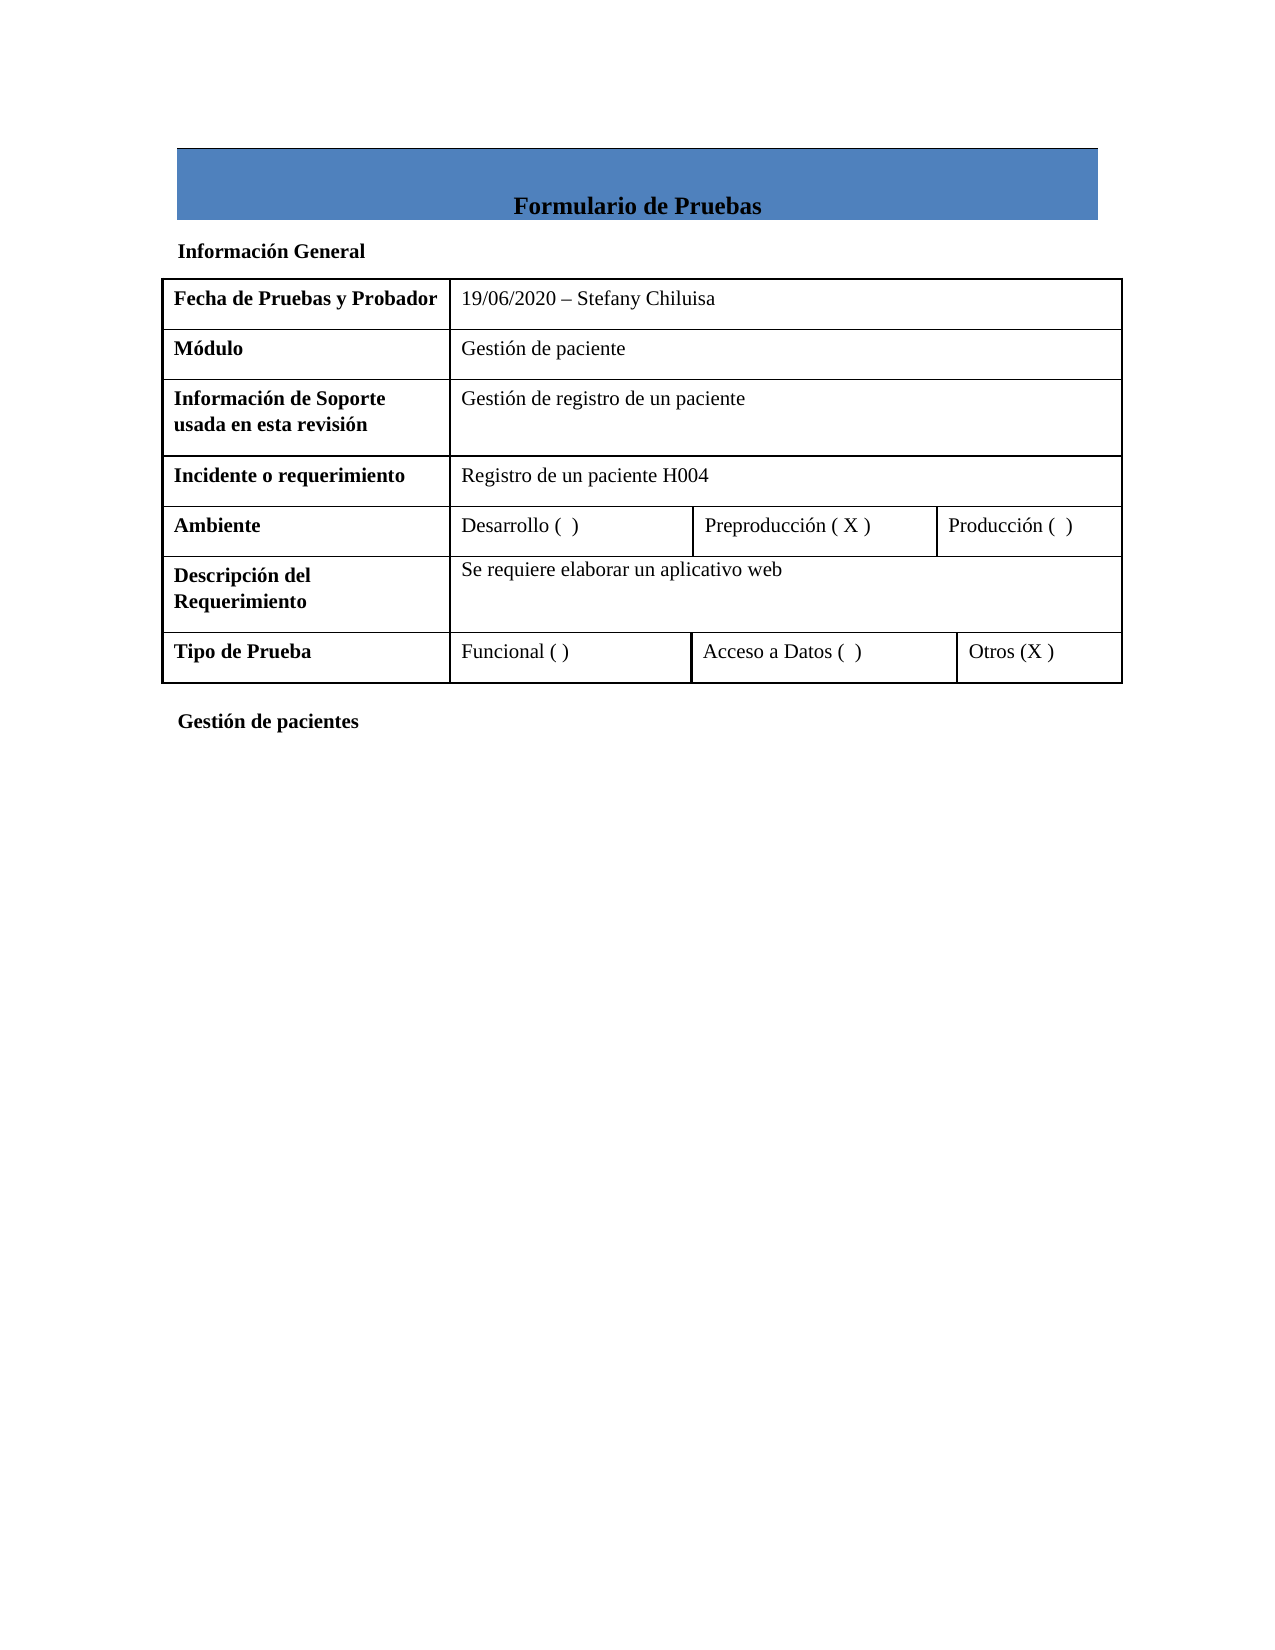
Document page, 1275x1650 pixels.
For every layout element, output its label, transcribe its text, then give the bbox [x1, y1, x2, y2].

table_cell Gestión de paciente [451, 330, 1121, 379]
table_cell Ambiente [164, 507, 449, 556]
table_header 19/06/2020 – Stefany Chiluisa [451, 280, 1121, 329]
table_cell Descripción del Requerimiento [164, 557, 449, 632]
text Información General [177, 239, 1098, 263]
table_cell Desarrollo ( ) [451, 507, 692, 556]
text Gestión de pacientes [177, 709, 1098, 733]
table_cell Preproducción ( X ) [694, 507, 936, 556]
table_cell Registro de un paciente H004 [451, 457, 1121, 506]
table_cell Se requiere elaborar un aplicativo web [451, 557, 1121, 632]
table_cell Acceso a Datos ( ) [693, 633, 956, 682]
table_cell Gestión de registro de un paciente [451, 380, 1121, 455]
table_cell Módulo [164, 330, 449, 379]
table_cell Otros (X ) [958, 633, 1121, 682]
table_header Fecha de Pruebas y Probador [164, 280, 449, 329]
table_cell Funcional ( ) [451, 633, 690, 682]
table_cell Información de Soporte usada en esta revisión [164, 380, 449, 455]
table_cell Incidente o requerimiento [164, 457, 449, 506]
table_cell Producción ( ) [938, 507, 1121, 556]
text Formulario de Pruebas [177, 190, 1098, 220]
table_cell Tipo de Prueba [164, 633, 449, 682]
